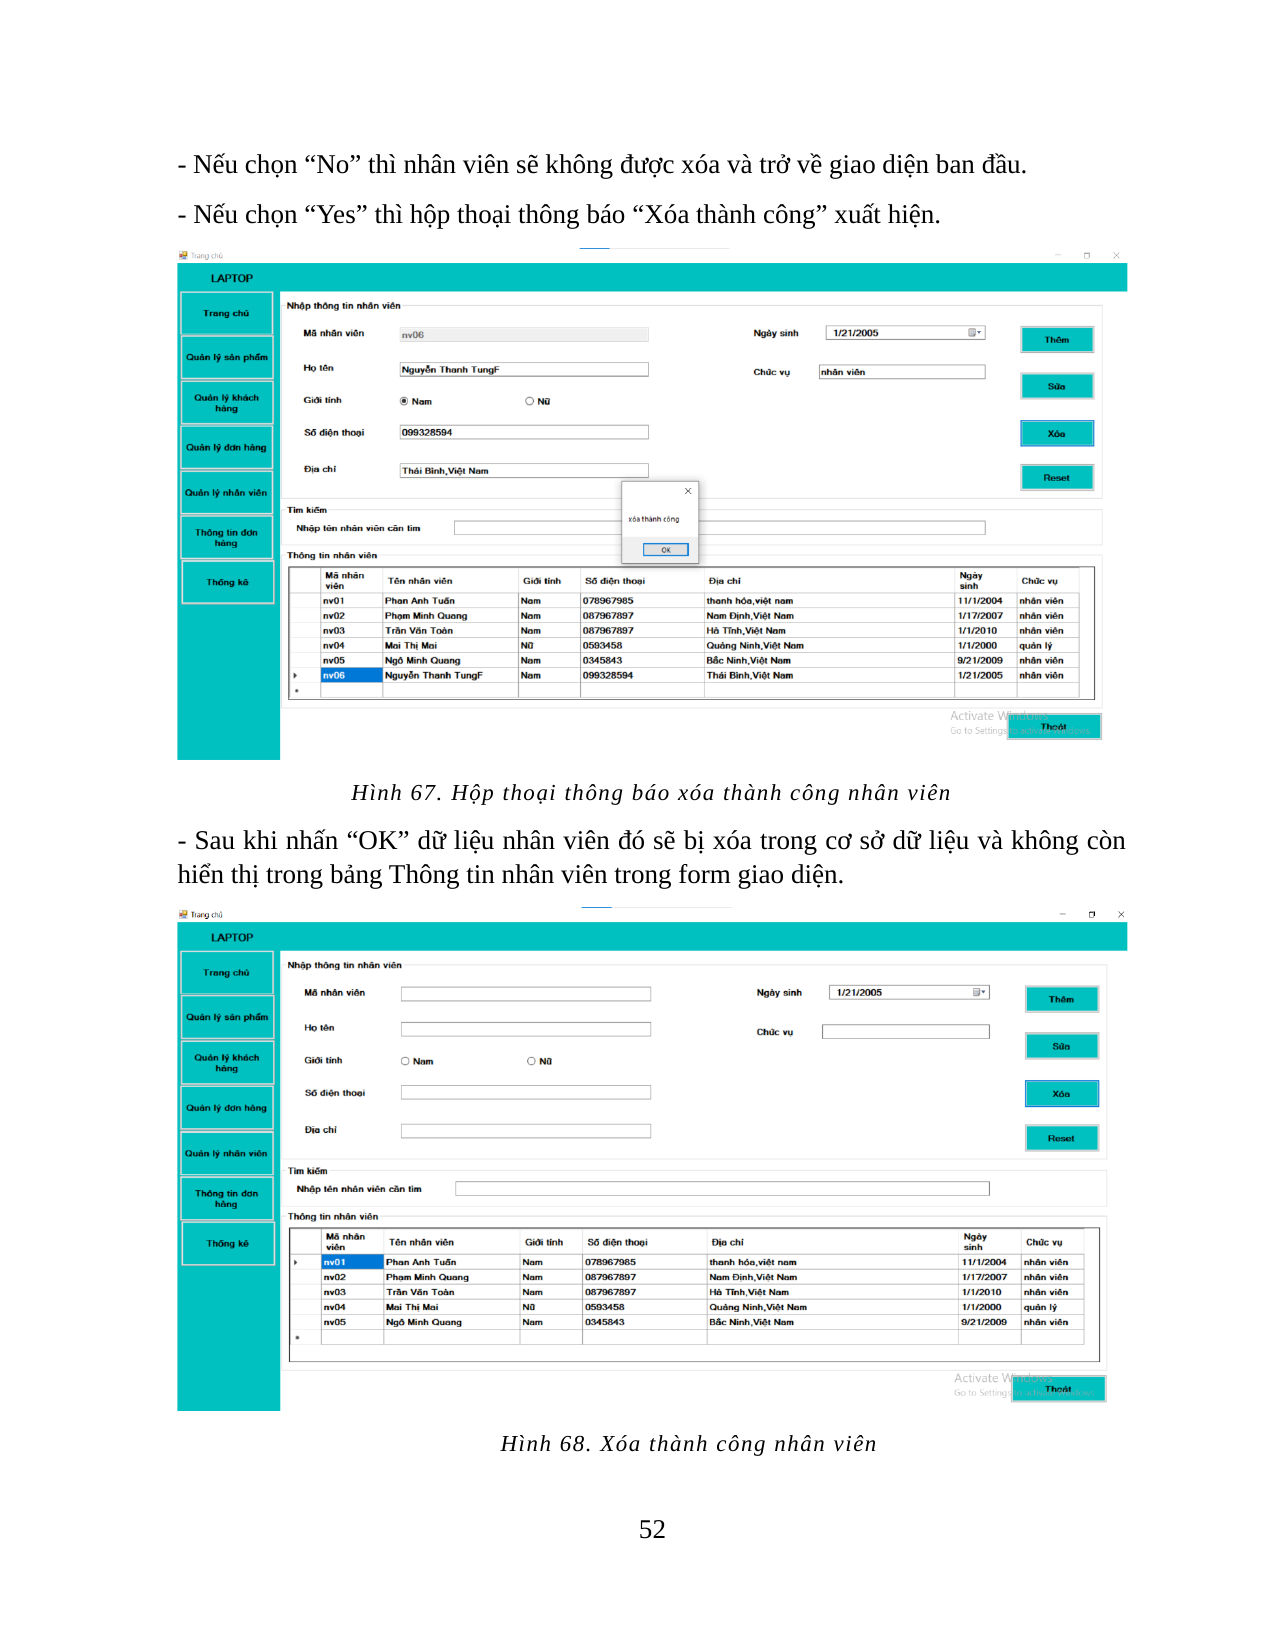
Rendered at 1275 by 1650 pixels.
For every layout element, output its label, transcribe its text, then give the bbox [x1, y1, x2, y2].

picture [177, 907, 1128, 1411]
subtitle Hình 68. Xóa thành công nhân viên [177, 1430, 1127, 1456]
subtitle Hình 67. Hộp thoại thông báo xóa thành công nhân viên [177, 779, 1127, 805]
text - Nếu chọn “No” thì nhân viên sẽ không được xóa và trở về giao diện ban đầu. [177, 148, 1127, 179]
text - Nếu chọn “Yes” thì hộp thoại thông báo “Xóa thành công” xuất hiện. [177, 198, 1127, 229]
text - Sau khi nhấn “OK” dữ liệu nhân viên đó sẽ bị xóa trong cơ sở dữ liệu và không còn hiển thị trong bảng Thông tin nhân viên trong form giao diện. [177, 824, 1127, 889]
picture [177, 248, 1128, 760]
